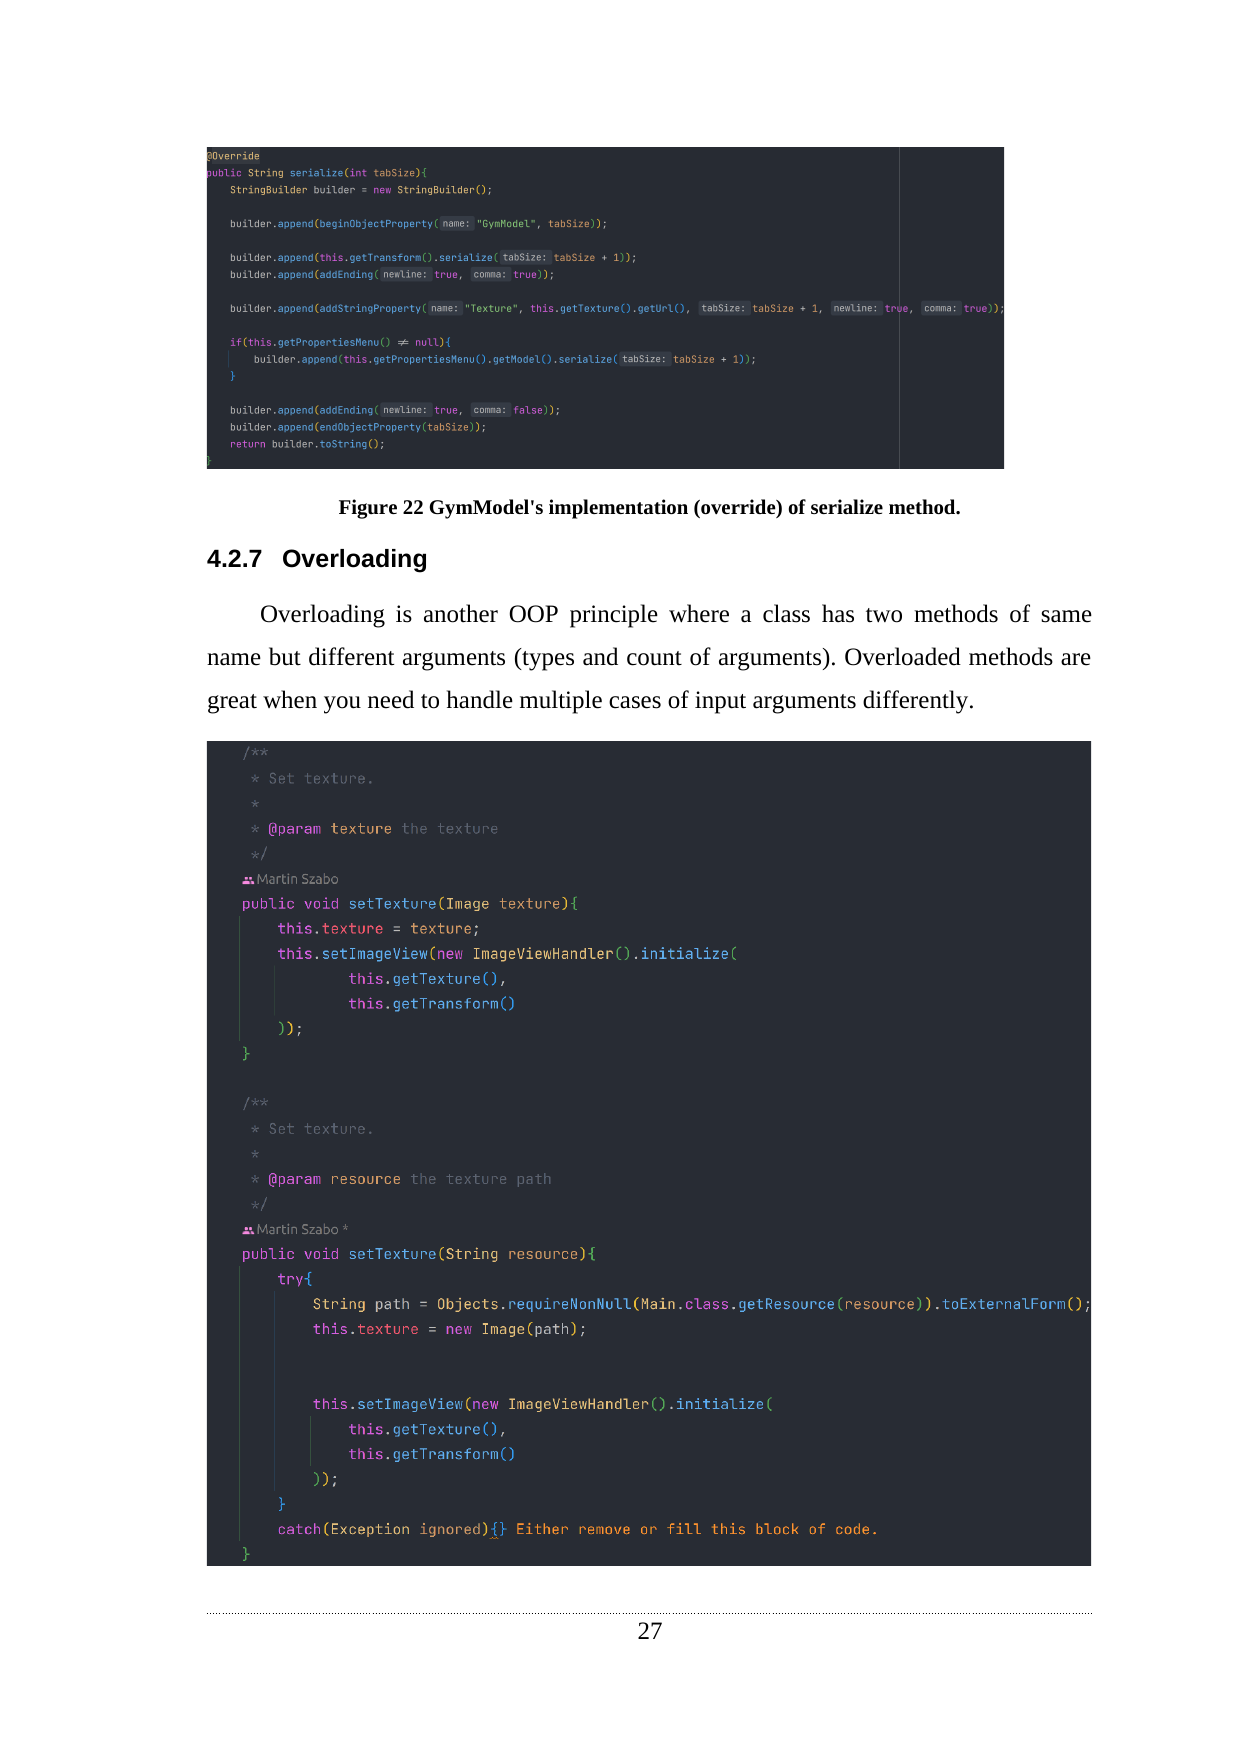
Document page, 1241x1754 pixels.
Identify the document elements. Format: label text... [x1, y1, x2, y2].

picture [206, 147, 1005, 469]
text Overloading is another OOP principle where a class has two methods of same name but different arguments (types and count of arguments). Overloaded methods are great when you need to handle multiple cases of input arguments differently. [207, 599, 1092, 714]
picture [206, 741, 1092, 1566]
text Figure 22 GymModel's implementation (override) of serialize method. [207, 495, 1092, 519]
text Overloading [207, 543, 1092, 572]
